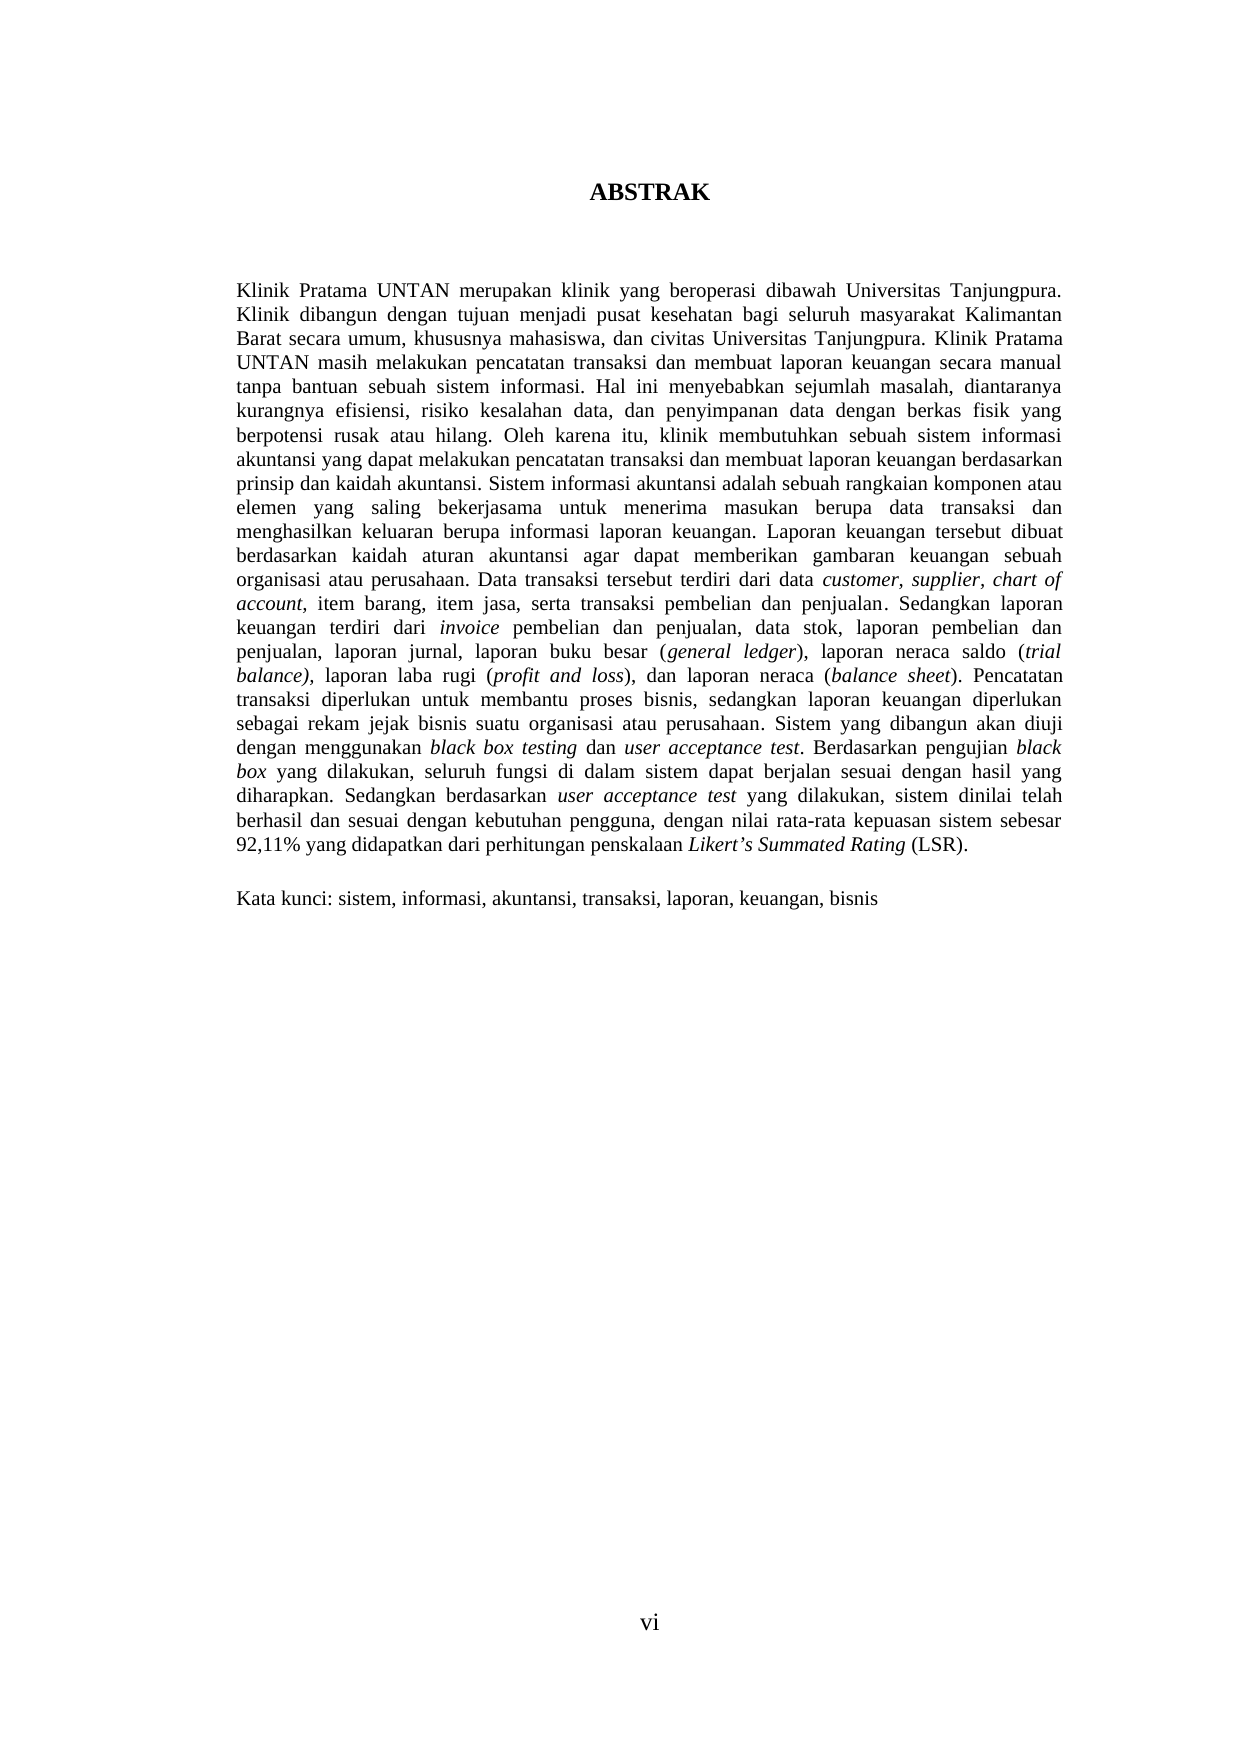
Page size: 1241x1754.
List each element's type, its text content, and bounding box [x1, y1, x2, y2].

text Kata kunci: sistem, informasi, akuntansi, transaksi, laporan, keuangan, bisnis [236, 886, 1063, 910]
text Abstrak [236, 177, 1063, 206]
text Klinik Pratama UNTAN merupakan klinik yang beroperasi dibawah Universitas Tanjungpura. Klinik dibangun dengan tujuan menjadi pusat kesehatan bagi seluruh masyarakat Kalimantan Barat secara umum, khususnya mahasiswa, dan civitas Universitas Tanjungpura. Klinik Pratama UNTAN masih melakukan pencatatan transaksi dan membuat laporan keuangan secara manual tanpa bantuan sebuah sistem informasi. Hal ini menyebabkan sejumlah masalah, diantaranya kurangnya efisiensi, risiko kesalahan data, dan penyimpanan data dengan berkas fisik yang berpotensi rusak atau hilang. Oleh karena itu, klinik membutuhkan sebuah sistem informasi akuntansi yang dapat melakukan pencatatan transaksi dan membuat laporan keuangan berdasarkan prinsip dan kaidah akuntansi. Sistem informasi akuntansi adalah sebuah rangkaian komponen atau elemen yang saling bekerjasama untuk menerima masukan berupa data transaksi dan menghasilkan keluaran berupa informasi laporan keuangan. Laporan keuangan tersebut dibuat berdasarkan kaidah aturan akuntansi agar dapat memberikan gambaran keuangan sebuah organisasi atau perusahaan. Data transaksi tersebut terdiri dari data customer, supplier, chart of account, item barang, item jasa, serta transaksi pembelian dan penjualan. Sedangkan laporan keuangan terdiri dari invoice pembelian dan penjualan, data stok, laporan pembelian dan penjualan, laporan jurnal, laporan buku besar (general ledger), laporan neraca saldo (trial balance), laporan laba rugi (profit and loss), dan laporan neraca (balance sheet). Pencatatan transaksi diperlukan untuk membantu proses bisnis, sedangkan laporan keuangan diperlukan sebagai rekam jejak bisnis suatu organisasi atau perusahaan. Sistem yang dibangun akan diuji dengan menggunakan black box testing dan user acceptance test. Berdasarkan pengujian black box yang dilakukan, seluruh fungsi di dalam sistem dapat berjalan sesuai dengan hasil yang diharapkan. Sedangkan berdasarkan user acceptance test yang dilakukan, sistem dinilai telah berhasil dan sesuai dengan kebutuhan pengguna, dengan nilai rata-rata kepuasan sistem sebesar 92,11% yang didapatkan dari perhitungan penskalaan Likert’s Summated Rating (LSR). [236, 278, 1063, 856]
